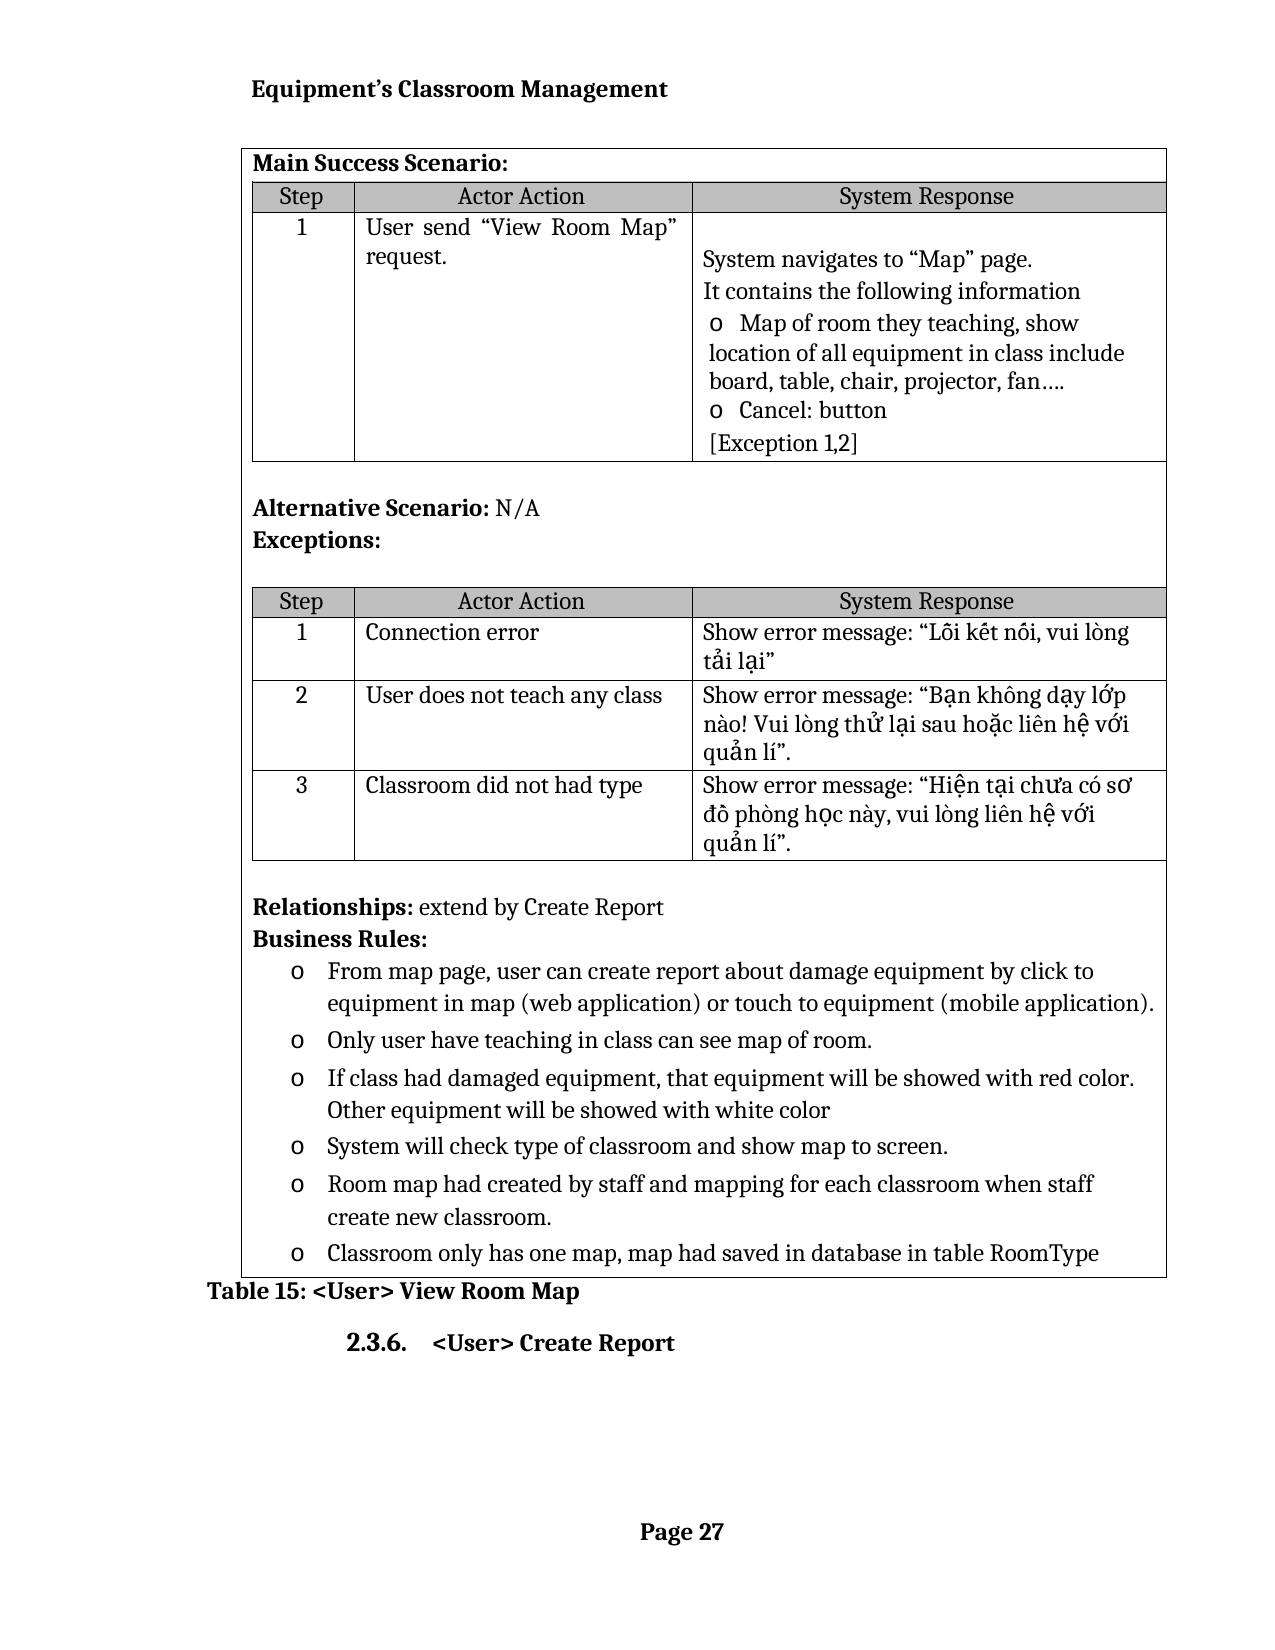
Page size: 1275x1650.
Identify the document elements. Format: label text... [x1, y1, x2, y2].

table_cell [242, 149, 1166, 1277]
list <User> Create Report [346, 1327, 1157, 1358]
